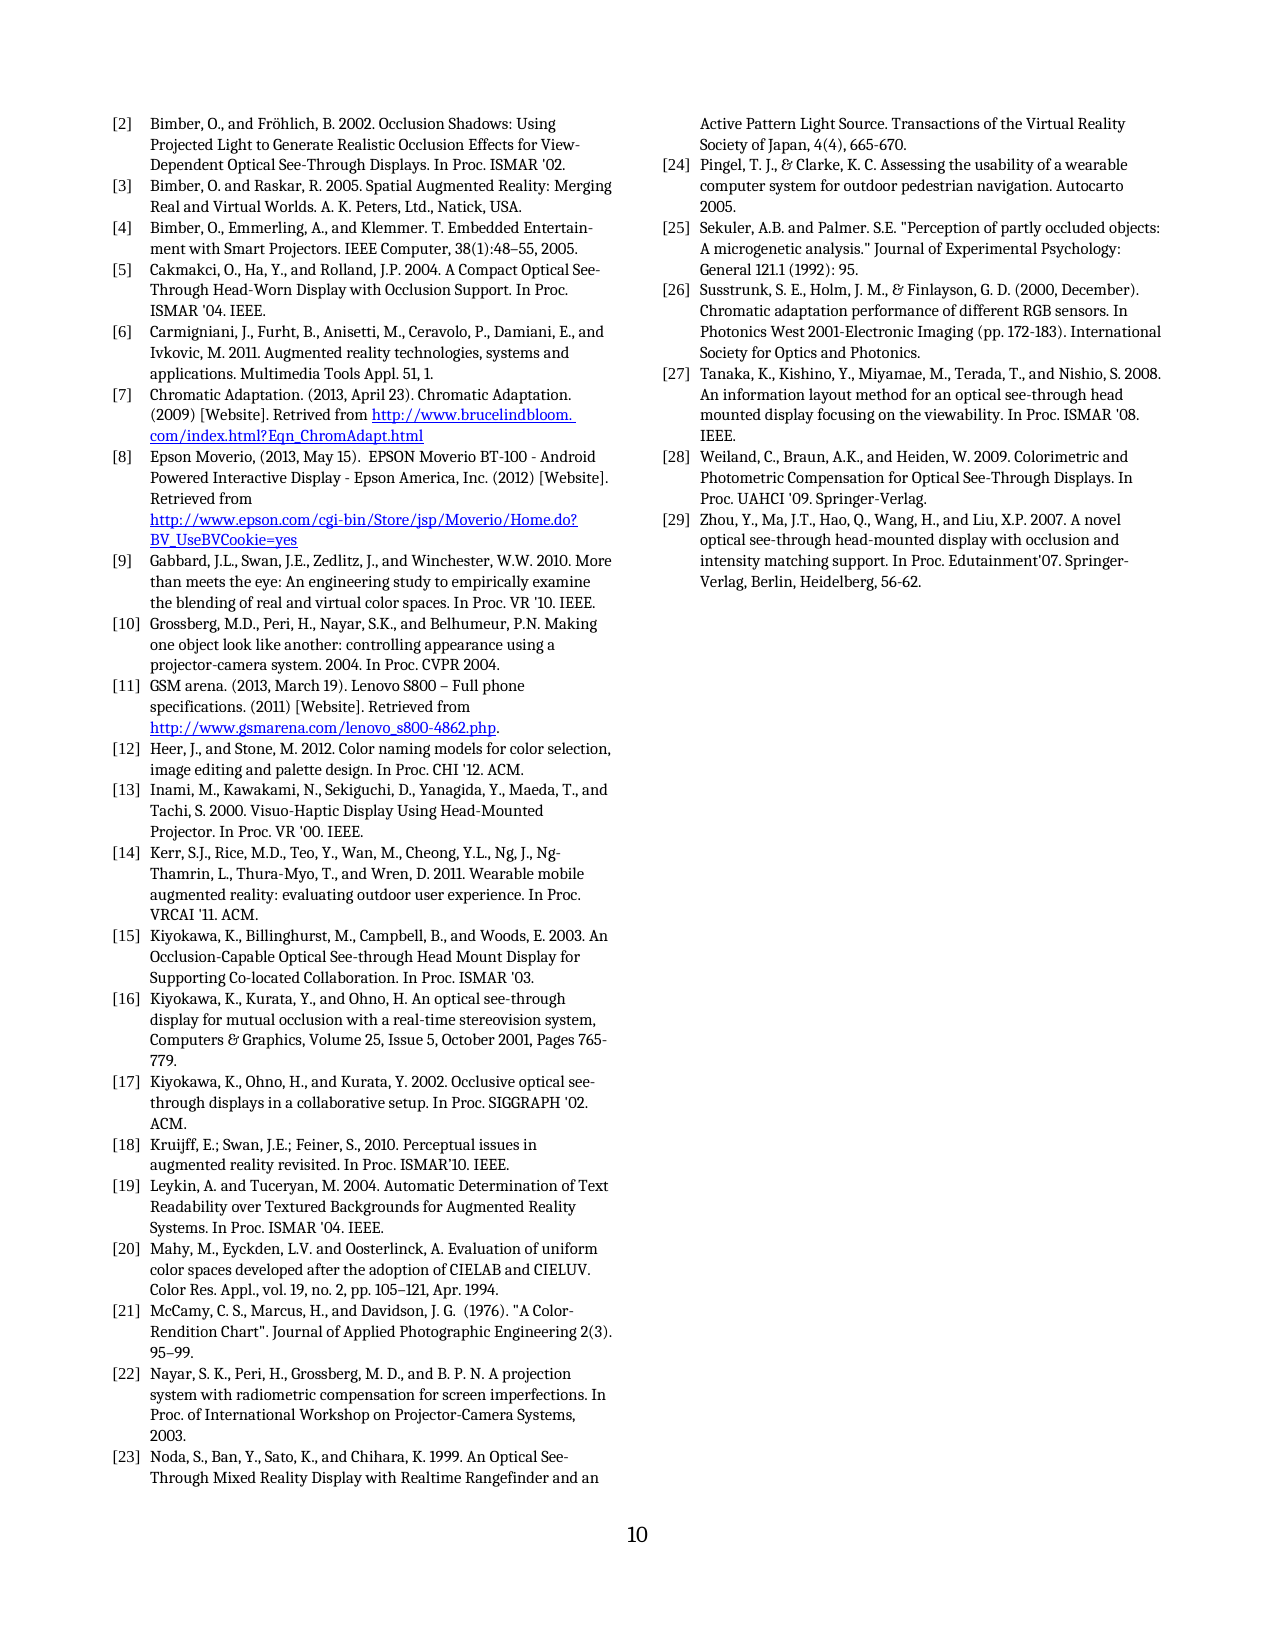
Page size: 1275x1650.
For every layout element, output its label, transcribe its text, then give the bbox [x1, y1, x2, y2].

text Noda, S., Ban, Y., Sato, K., and Chihara, K. 1999. An Optical See-Through Mixed Reality Display with Realtime Rangefinder and an Active Pattern Light Source. Transactions of the Virtual Reality Society of Japan, 4(4), 665-670. [112, 1446, 613, 1487]
text Bimber, O., and Fröhlich, B. 2002. Occlusion Shadows: Using Projected Light to Generate Realistic Occlusion Effects for View-Dependent Optical See-Through Displays. In Proc. ISMAR '02. [112, 112, 613, 175]
text Cakmakci, O., Ha, Y., and Rolland, J.P. 2004. A Compact Optical See-Through Head-Worn Display with Occlusion Support. In Proc. ISMAR '04. IEEE. [112, 258, 613, 321]
text Kiyokawa, K., Billinghurst, M., Campbell, B., and Woods, E. 2003. An Occlusion-Capable Optical See-through Head Mount Display for Supporting Co-located Collaboration. In Proc. ISMAR '03. [112, 925, 613, 987]
text Inami, M., Kawakami, N., Sekiguchi, D., Yanagida, Y., Maeda, T., and Tachi, S. 2000. Visuo-Haptic Display Using Head-Mounted Projector. In Proc. VR '00. IEEE. [112, 779, 613, 842]
text Bimber, O. and Raskar, R. 2005. Spatial Augmented Reality: Merging Real and Virtual Worlds. A. K. Peters, Ltd., Natick, USA. [112, 175, 613, 217]
text McCamy, C. S., Marcus, H., and Davidson, J. G. (1976). "A Color-Rendition Chart". Journal of Applied Photographic Engineering 2(3). 95–99. [112, 1300, 613, 1362]
text Gabbard, J.L., Swan, J.E., Zedlitz, J., and Winchester, W.W. 2010. More than meets the eye: An engineering study to empirically examine the blending of real and virtual color spaces. In Proc. VR '10. IEEE. [112, 550, 613, 612]
text Nayar, S. K., Peri, H., Grossberg, M. D., and B. P. N. A projection system with radiometric compensation for screen imperfections. In Proc. of International Workshop on Projector-Camera Systems, 2003. [112, 1362, 613, 1446]
text Kerr, S.J., Rice, M.D., Teo, Y., Wan, M., Cheong, Y.L., Ng, J., Ng-Thamrin, L., Thura-Myo, T., and Wren, D. 2011. Wearable mobile augmented reality: evaluating outdoor user experience. In Proc. VRCAI '11. ACM. [112, 842, 613, 925]
text Pingel, T. J., & Clarke, K. C. Assessing the usability of a wearable computer system for outdoor pedestrian navigation. Autocarto 2005. [662, 154, 1162, 217]
text Bimber, O., Emmerling, A., and Klemmer. T. Embedded Entertain-ment with Smart Projectors. IEEE Computer, 38(1):48–55, 2005. [112, 217, 613, 258]
text Mahy, M., Eyckden, L.V. and Oosterlinck, A. Evaluation of uniform color spaces developed after the adoption of CIELAB and CIELUV. Color Res. Appl., vol. 19, no. 2, pp. 105–121, Apr. 1994. [112, 1237, 613, 1300]
text Noda, S., Ban, Y., Sato, K., and Chihara, K. 1999. An Optical See-Through Mixed Reality Display with Realtime Rangefinder and an Active Pattern Light Source. Transactions of the Virtual Reality Society of Japan, 4(4), 665-670. [662, 112, 1162, 154]
text Kiyokawa, K., Kurata, Y., and Ohno, H. An optical see-through display for mutual occlusion with a real-time stereovision system, Computers & Graphics, Volume 25, Issue 5, October 2001, Pages 765-779. [112, 987, 613, 1071]
text Carmigniani, J., Furht, B., Anisetti, M., Ceravolo, P., Damiani, E., and Ivkovic, M. 2011. Augmented reality technologies, systems and applications. Multimedia Tools Appl. 51, 1. [112, 321, 613, 383]
text Kiyokawa, K., Ohno, H., and Kurata, Y. 2002. Occlusive optical see-through displays in a collaborative setup. In Proc. SIGGRAPH '02. ACM. [112, 1071, 613, 1133]
text Grossberg, M.D., Peri, H., Nayar, S.K., and Belhumeur, P.N. Making one object look like another: controlling appearance using a projector-camera system. 2004. In Proc. CVPR 2004. [112, 612, 613, 675]
text Tanaka, K., Kishino, Y., Miyamae, M., Terada, T., and Nishio, S. 2008. An information layout method for an optical see-through head mounted display focusing on the viewability. In Proc. ISMAR '08. IEEE. [662, 362, 1162, 446]
text Weiland, C., Braun, A.K., and Heiden, W. 2009. Colorimetric and Photometric Compensation for Optical See-Through Displays. In Proc. UAHCI '09. Springer-Verlag. [662, 446, 1162, 508]
text Leykin, A. and Tuceryan, M. 2004. Automatic Determination of Text Readability over Textured Backgrounds for Augmented Reality Systems. In Proc. ISMAR '04. IEEE. [112, 1175, 613, 1237]
text GSM arena. (2013, March 19). Lenovo S800 – Full phone specifications. (2011) [Website]. Retrieved from http://www.gsmarena.com/lenovo_s800-4862.php. [112, 675, 613, 737]
text Kruijff, E.; Swan, J.E.; Feiner, S., 2010. Perceptual issues in augmented reality revisited. In Proc. ISMAR’10. IEEE. [112, 1133, 613, 1175]
text Chromatic Adaptation. (2013, April 23). Chromatic Adaptation. (2009) [Website]. Retrived from http://www.brucelindbloom. com/index.html?Eqn_ChromAdapt.html [112, 383, 613, 446]
text Susstrunk, S. E., Holm, J. M., & Finlayson, G. D. (2000, December). Chromatic adaptation performance of different RGB sensors. In Photonics West 2001-Electronic Imaging (pp. 172-183). International Society for Optics and Photonics. [662, 279, 1162, 362]
text Sekuler, A.B. and Palmer. S.E. "Perception of partly occluded objects: A microgenetic analysis." Journal of Experimental Psychology: General 121.1 (1992): 95. [662, 217, 1162, 279]
text Epson Moverio, (2013, May 15). EPSON Moverio BT-100 - Android Powered Interactive Display - Epson America, Inc. (2012) [Website]. Retrieved from http://www.epson.com/cgi-bin/Store/jsp/Moverio/Home.do?BV_UseBVCookie=yes [112, 446, 613, 550]
text Zhou, Y., Ma, J.T., Hao, Q., Wang, H., and Liu, X.P. 2007. A novel optical see-through head-mounted display with occlusion and intensity matching support. In Proc. Edutainment'07. Springer-Verlag, Berlin, Heidelberg, 56-62. [662, 508, 1162, 592]
text Heer, J., and Stone, M. 2012. Color naming models for color selection, image editing and palette design. In Proc. CHI '12. ACM. [112, 737, 613, 779]
